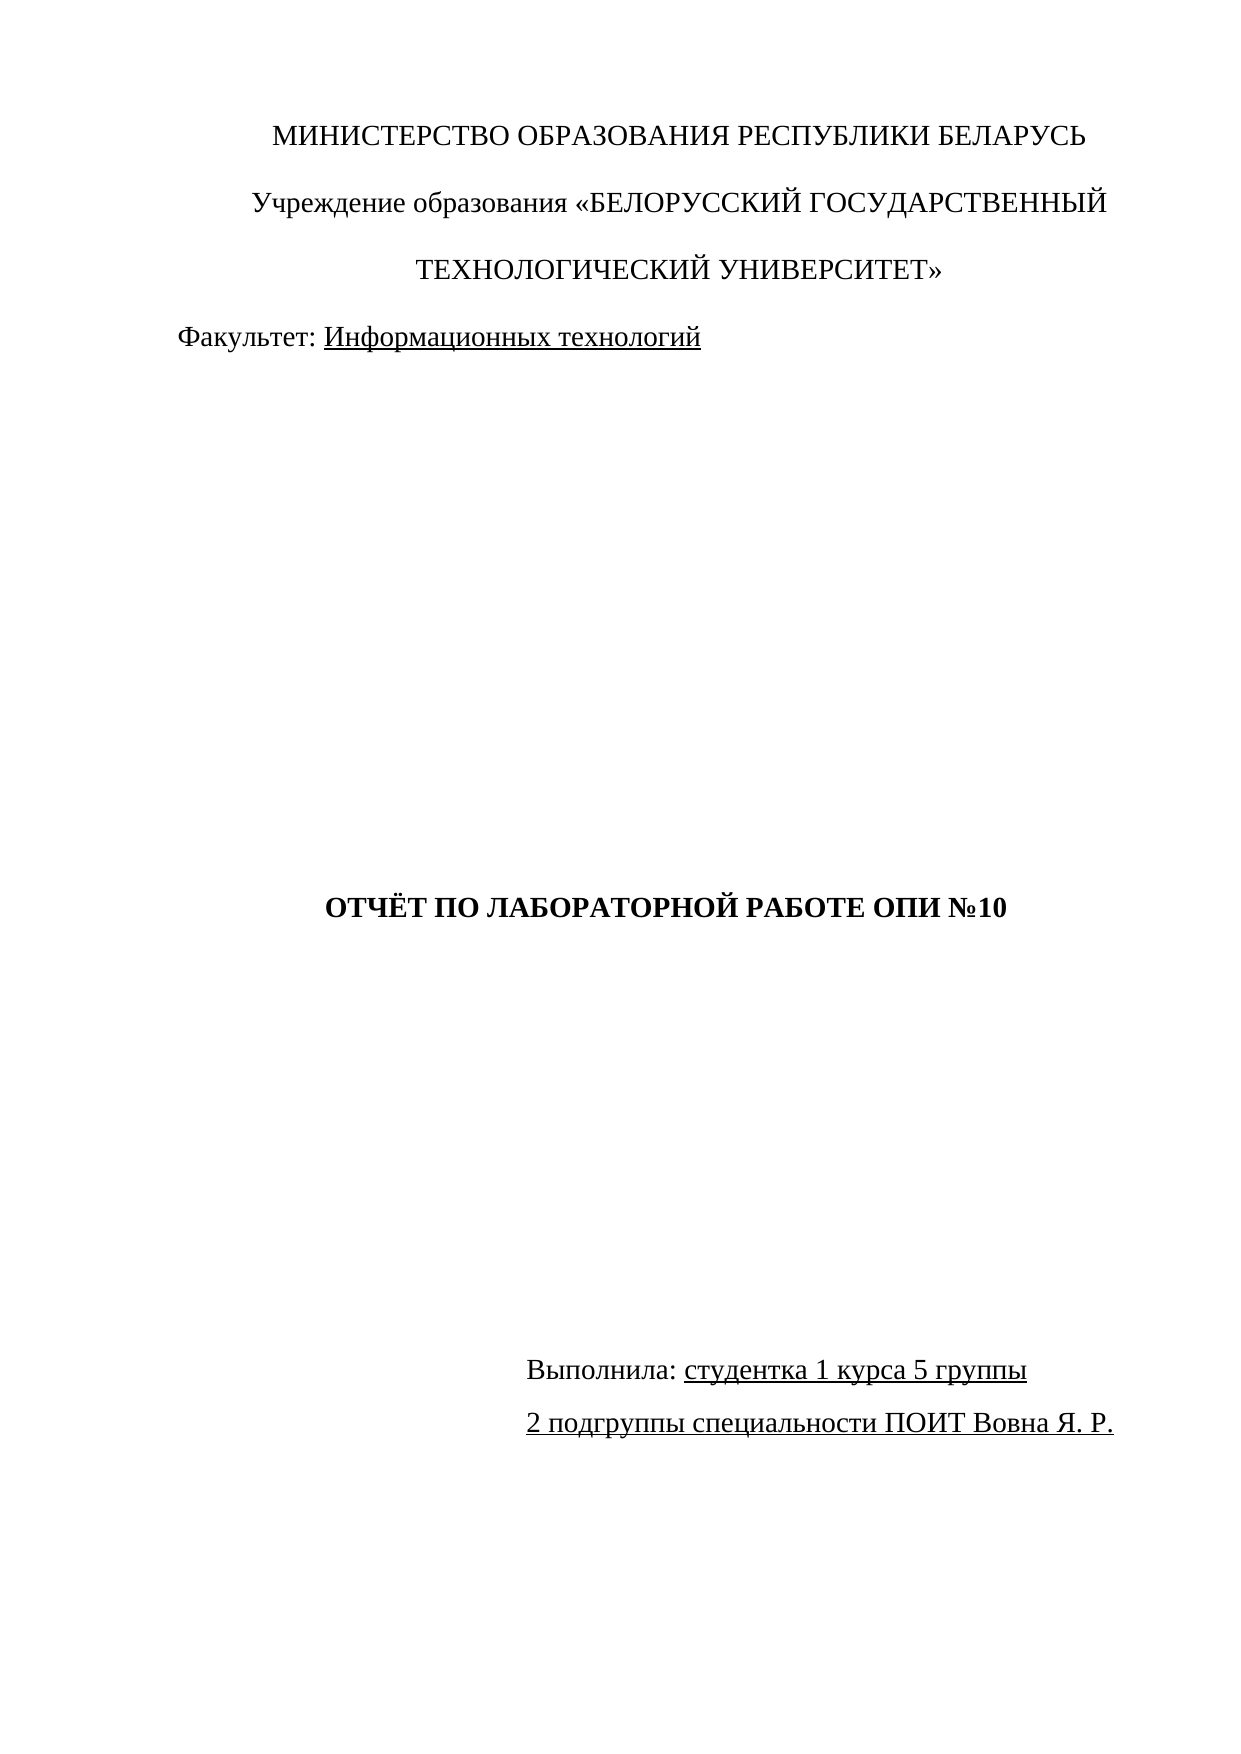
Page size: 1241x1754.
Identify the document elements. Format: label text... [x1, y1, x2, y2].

text Учреждение образования «БЕЛОРУССКИЙ ГОСУДАРСТВЕННЫЙ [177, 185, 1181, 219]
text ТЕХНОЛОГИЧЕСКИЙ УНИВЕРСИТЕТ» [177, 252, 1181, 286]
text МИНИСТЕРСТВО ОБРАЗОВАНИЯ РЕСПУБЛИКИ БЕЛАРУСЬ [177, 118, 1181, 152]
text Факультет: Информационных технологий [177, 319, 1181, 353]
